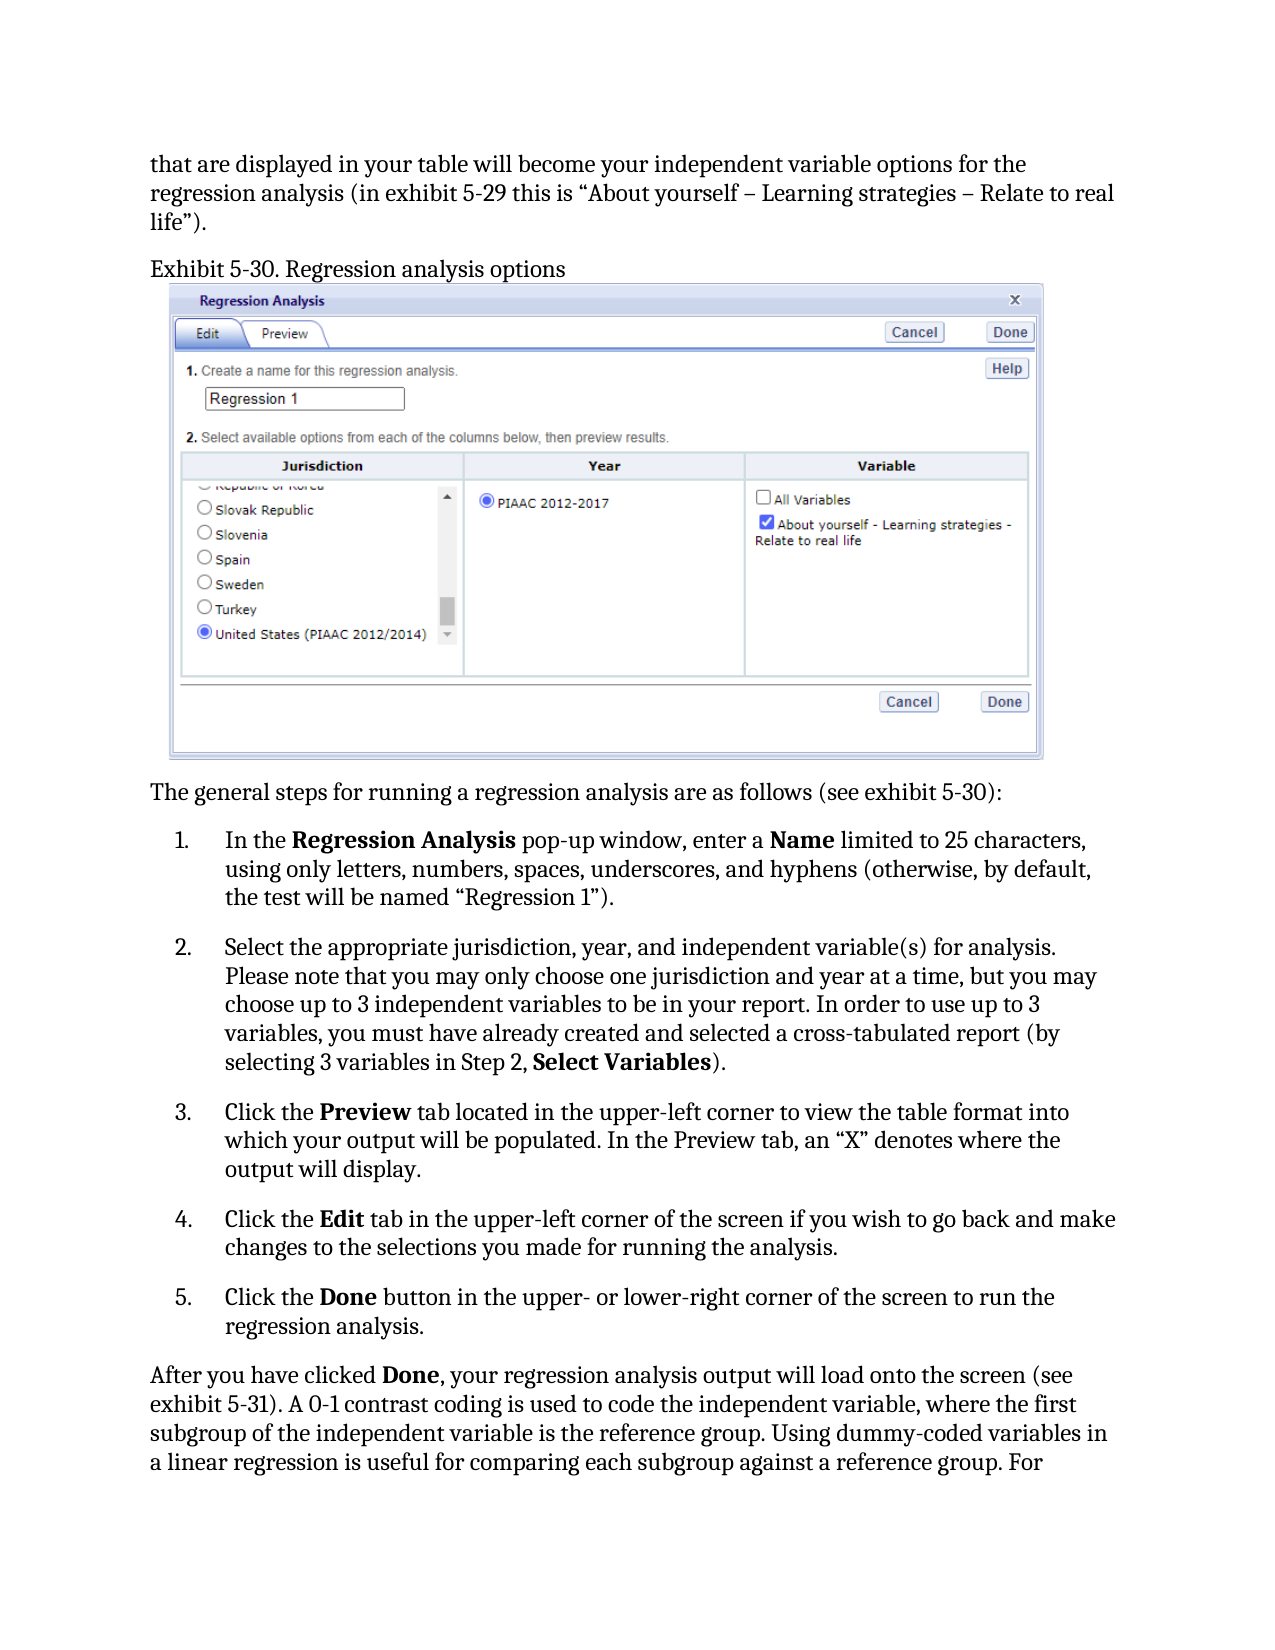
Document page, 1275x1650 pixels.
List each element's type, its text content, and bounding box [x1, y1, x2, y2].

picture [168, 283, 1044, 760]
text The general steps for running a regression analysis are as follows (see exhibit 5-30): [150, 778, 1125, 807]
list Click the Done button in the upper- or lower-right corner of the screen to run the regression analysis. [175, 1283, 1125, 1340]
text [150, 150, 1125, 236]
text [150, 1361, 1125, 1476]
list Select the appropriate jurisdiction, year, and independent variable(s) for analysis. Please note that you may only choose one jurisdiction and year at a time, but you may choose up to 3 independent variables to be in your report. In order to use up to 3 variables, you must have already created and selected a cross-tabulated report (by selecting 3 variables in Step 2, Select Variables). [175, 933, 1125, 1077]
list In the Regression Analysis pop-up window, enter a Name limited to 25 characters, using only letters, numbers, spaces, underscores, and hyphens (otherwise, by default, the test will be named “Regression 1”). [175, 826, 1125, 912]
list Click the Edit tab in the upper-left corner of the screen if you wish to go back and make changes to the selections you made for running the analysis. [175, 1204, 1125, 1262]
list Click the Preview tab located in the upper-left corner to view the table format into which your output will be populated. In the Preview tab, an “X” denotes where the output will display. [175, 1097, 1125, 1184]
